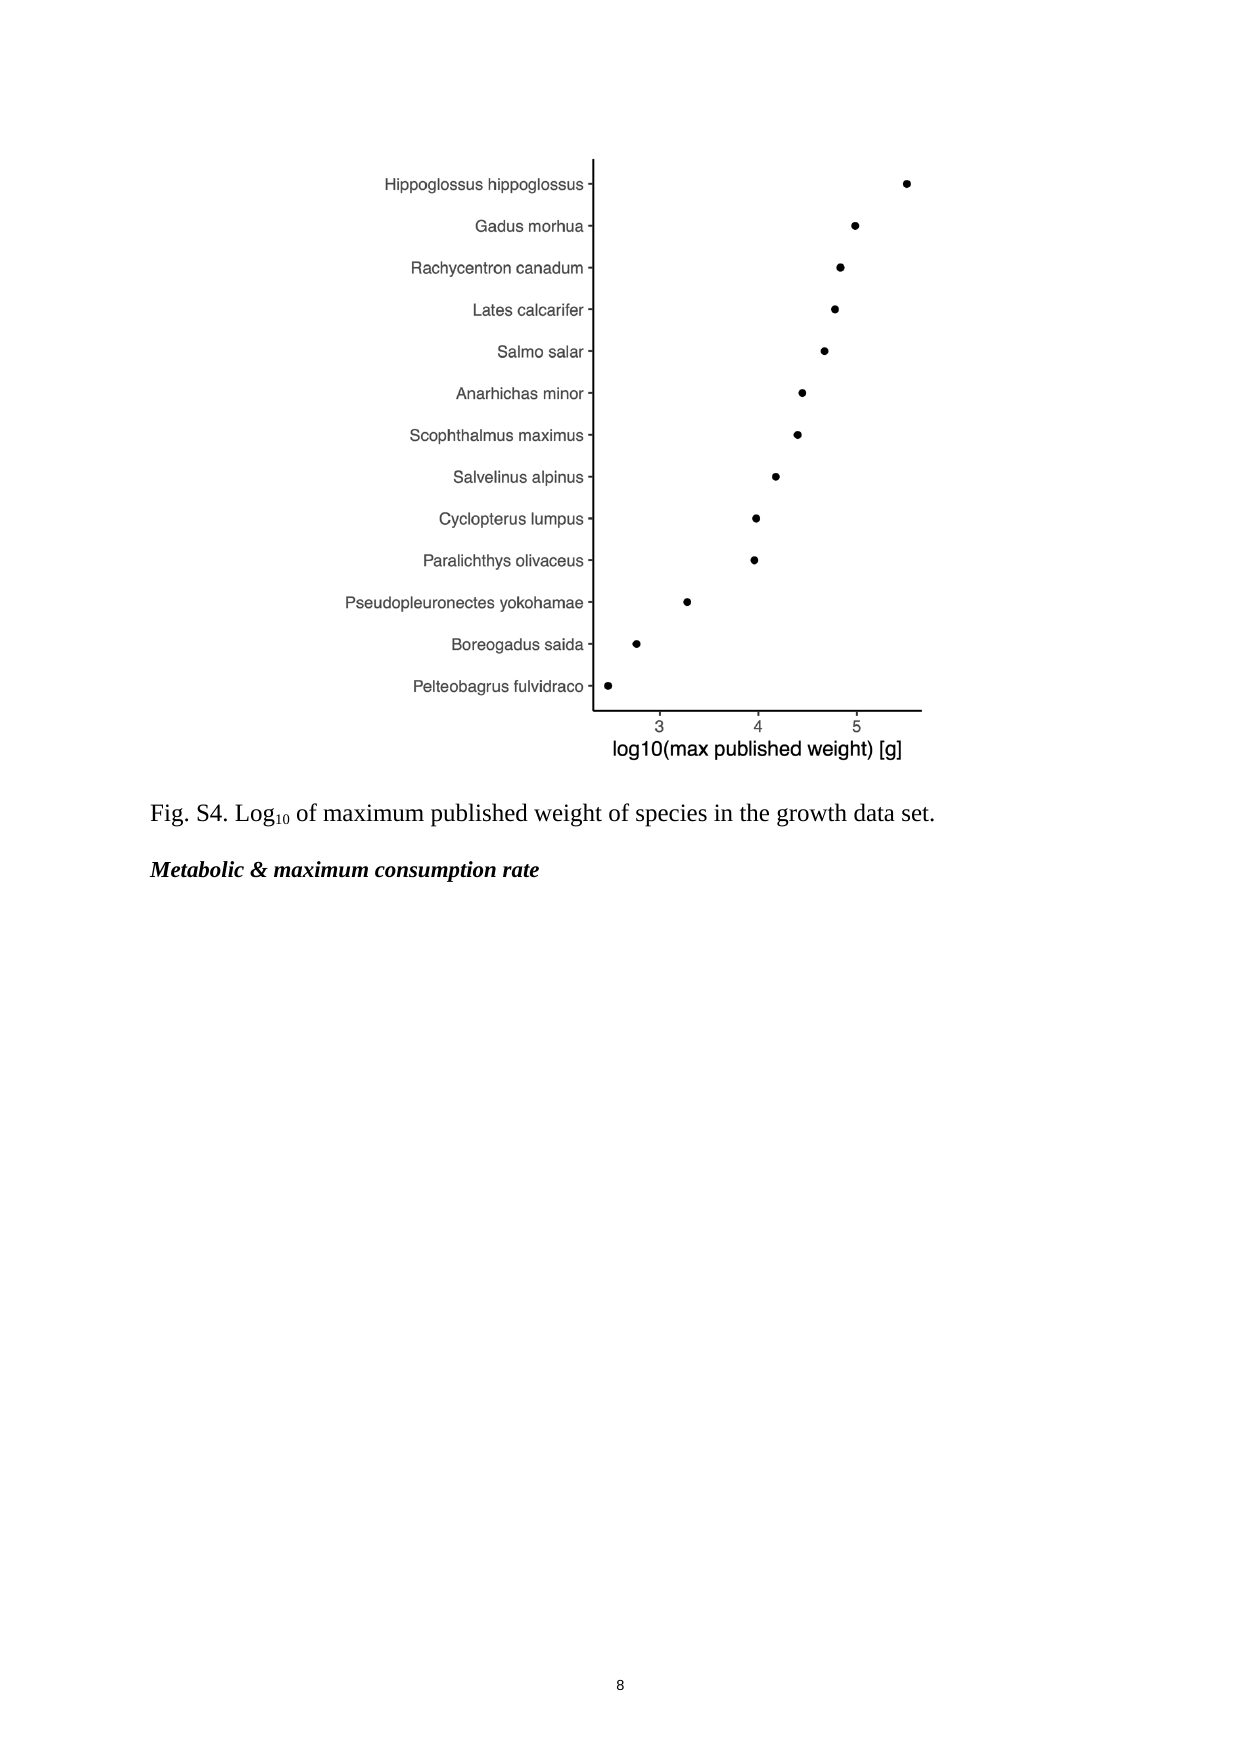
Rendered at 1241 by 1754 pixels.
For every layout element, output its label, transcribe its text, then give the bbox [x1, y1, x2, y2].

subtitle Metabolic & maximum consumption rate [150, 856, 1090, 882]
picture [310, 150, 930, 770]
text Fig. S4. Log10 of maximum published weight of species in the growth data set. [150, 798, 1090, 827]
